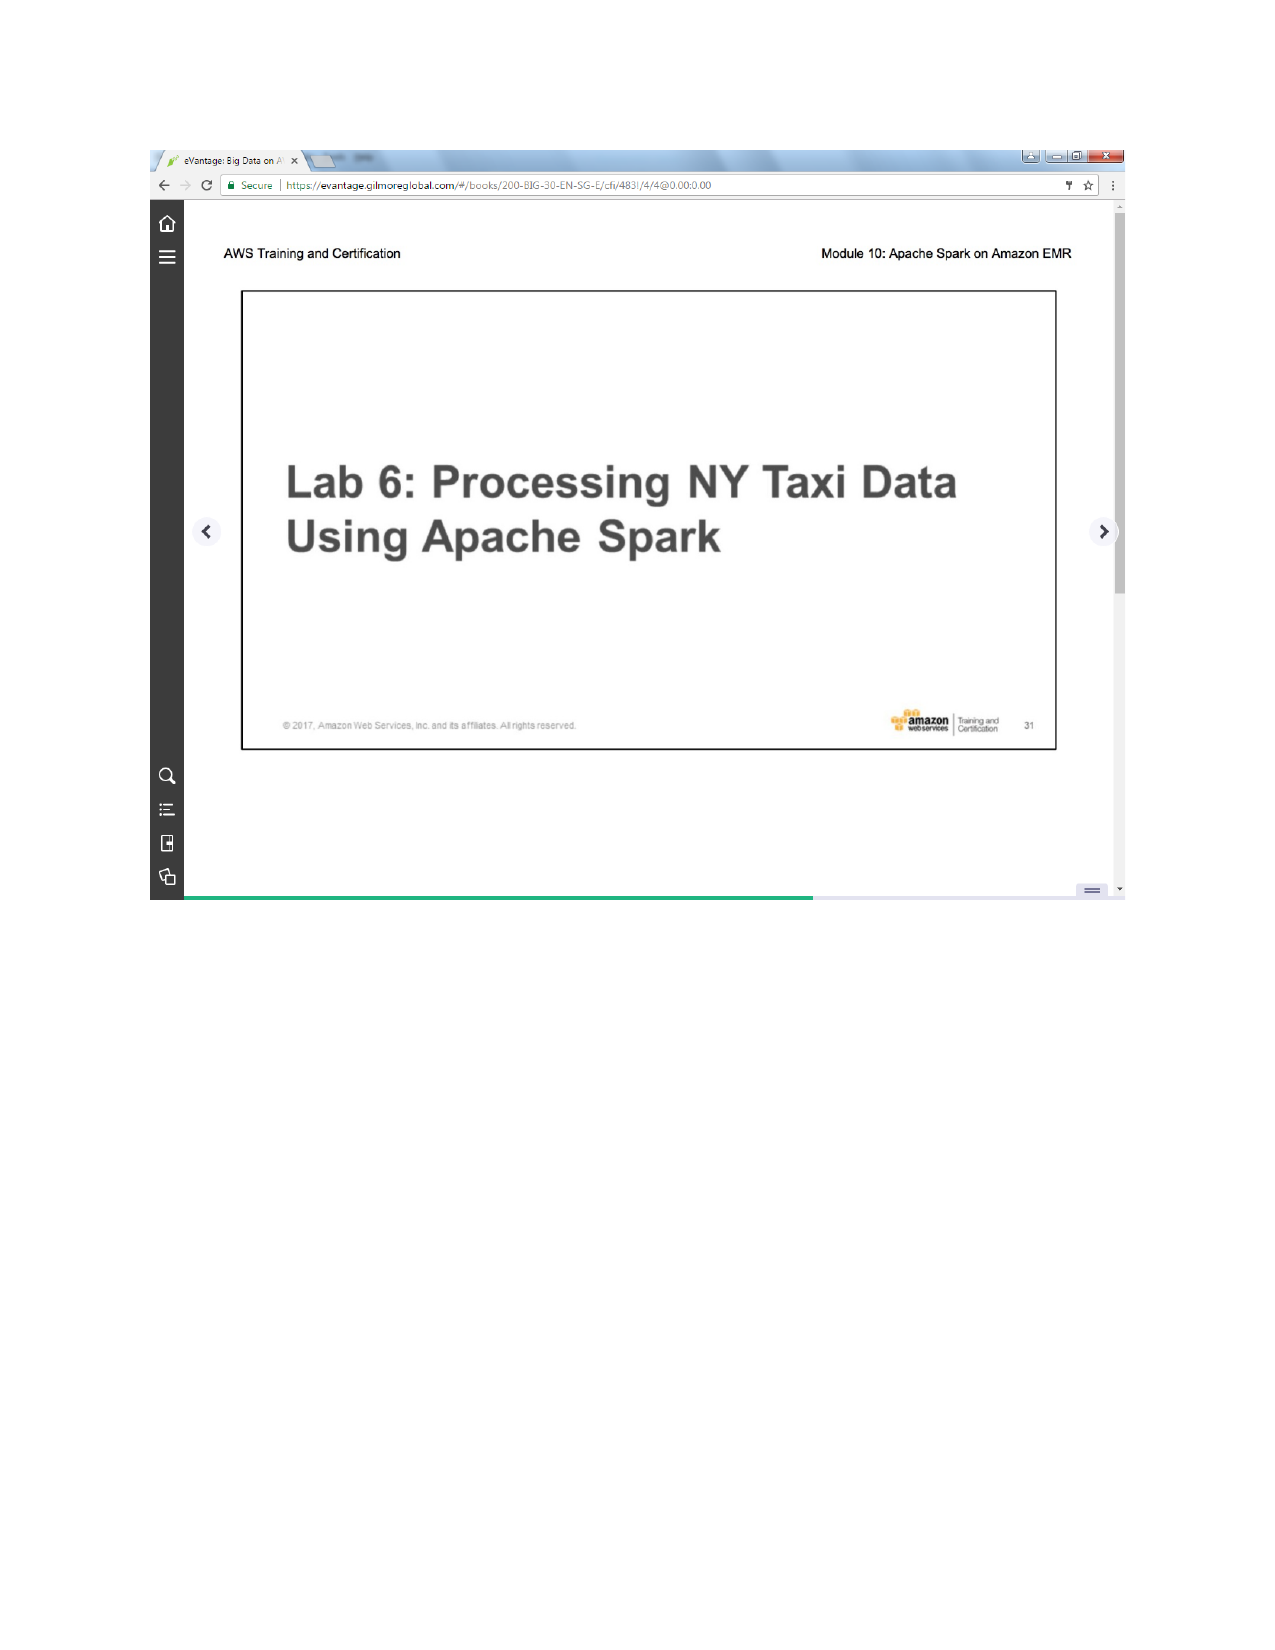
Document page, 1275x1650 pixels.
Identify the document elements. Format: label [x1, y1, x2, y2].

picture [150, 150, 1125, 900]
